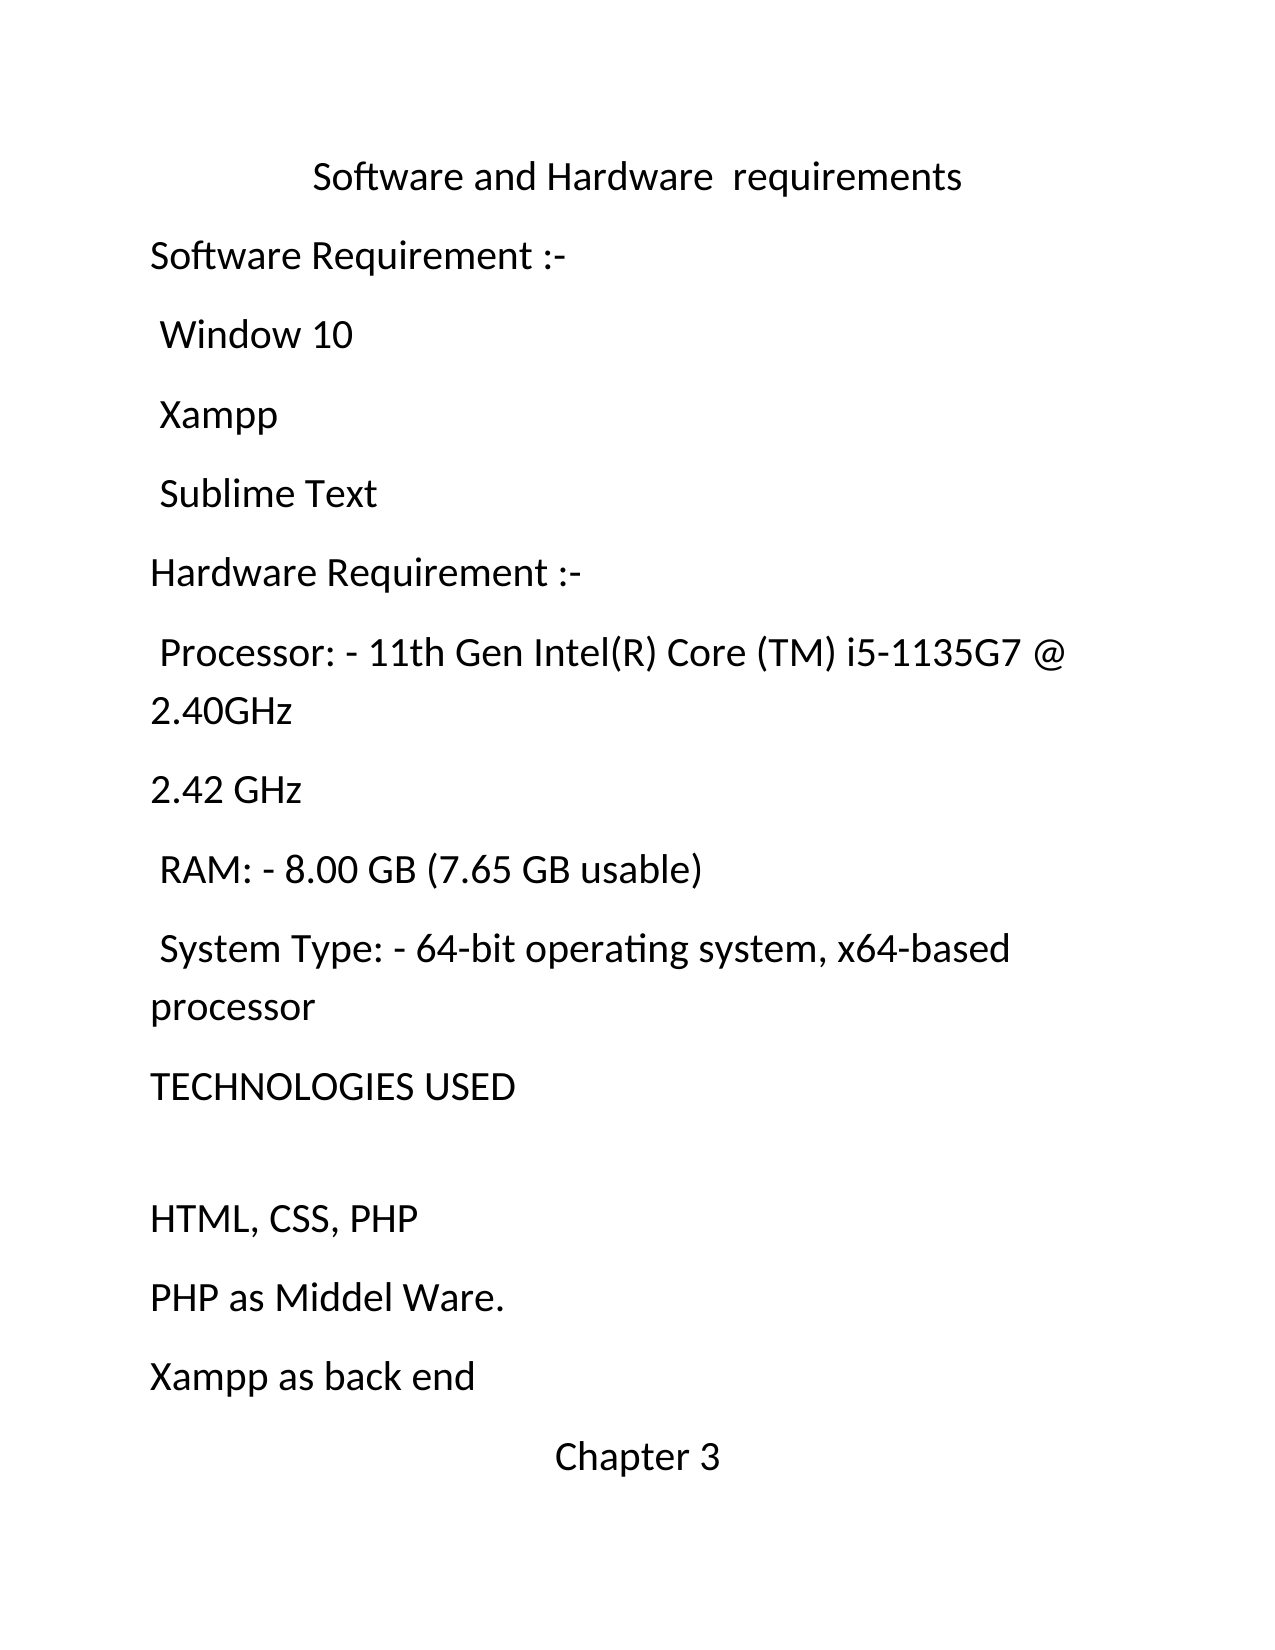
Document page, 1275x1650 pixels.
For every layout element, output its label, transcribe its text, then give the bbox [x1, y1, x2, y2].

text Xampp [150, 388, 1125, 439]
text Sublime Text [150, 467, 1125, 518]
text RAM: - 8.00 GB (7.65 GB usable) [150, 843, 1125, 893]
text Processor: - 11th Gen Intel(R) Core (TM) i5-1135G7 @ 2.40GHz [150, 626, 1125, 735]
text Hardware Requirement :- [150, 546, 1125, 597]
text System Type: - 64-bit operating system, x64-based processor [150, 922, 1125, 1031]
text Software and Hardware requirements [150, 150, 1125, 201]
text Chapter 3 [150, 1430, 1125, 1481]
text Window 10 [150, 308, 1125, 359]
text Xampp as back end [150, 1350, 1125, 1401]
text Software Requirement :- [150, 229, 1125, 280]
text TECHNOLOGIES USED [150, 1059, 1125, 1110]
text 2.42 GHz [150, 763, 1125, 814]
text HTML, CSS, PHP [150, 1192, 1125, 1243]
text PHP as Middel Ware. [150, 1271, 1125, 1322]
